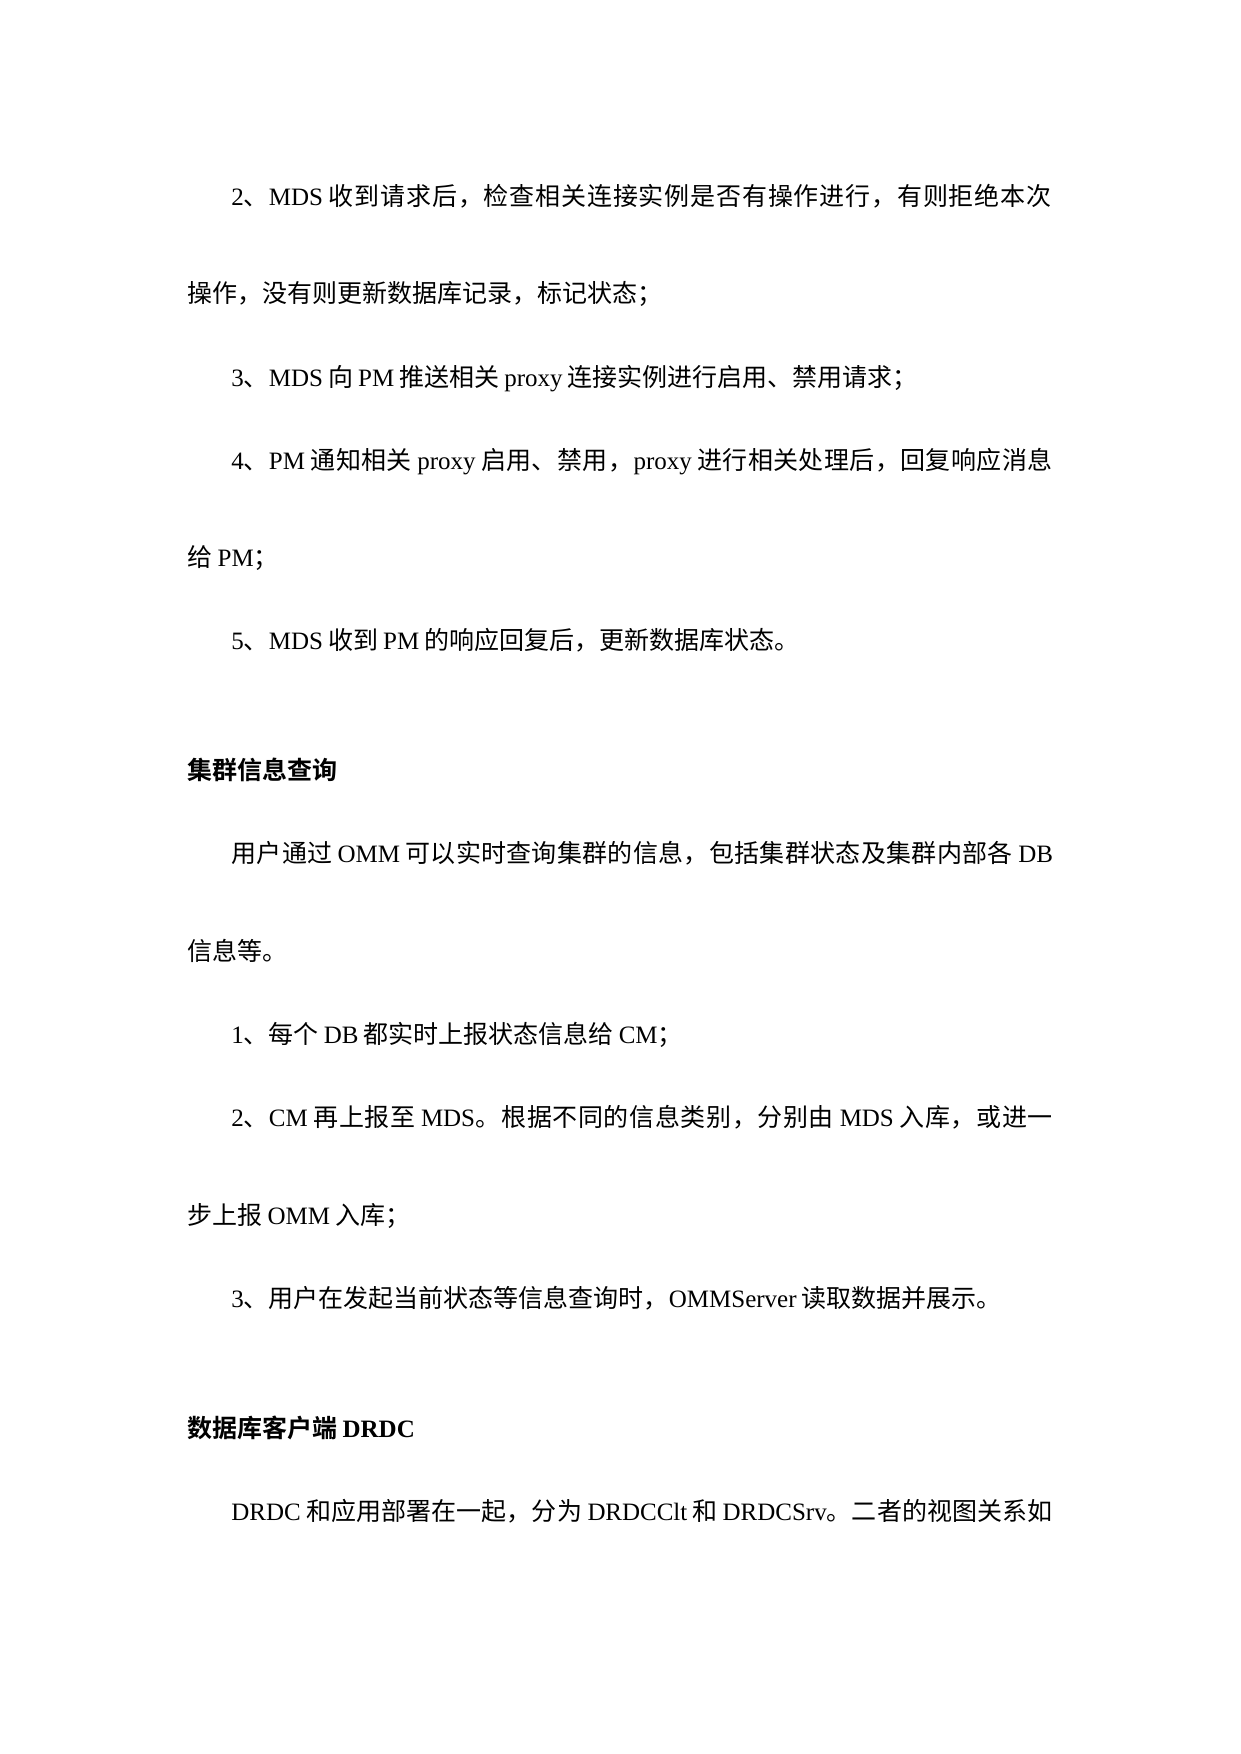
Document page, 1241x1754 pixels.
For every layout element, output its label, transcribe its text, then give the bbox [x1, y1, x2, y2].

subtitle 集群信息查询 [187, 736, 1053, 801]
list MDS收到请求后，检查相关连接实例是否有操作进行，有则拒绝本次操作，没有则更新数据库记录，标记状态； [187, 162, 1053, 324]
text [187, 1477, 1053, 1542]
list 用户在发起当前状态等信息查询时，OMMServer读取数据并展示。 [187, 1264, 1053, 1329]
list MDS向PM推送相关proxy连接实例进行启用、禁用请求； [187, 343, 1053, 408]
subtitle 数据库客户端DRDC [187, 1394, 1053, 1459]
text 用户通过OMM可以实时查询集群的信息，包括集群状态及集群内部各DB信息等。 [187, 819, 1053, 982]
list 每个DB都实时上报状态信息给CM； [187, 1000, 1053, 1065]
list PM通知相关proxy启用、禁用，proxy进行相关处理后，回复响应消息给PM； [187, 426, 1053, 588]
list MDS收到PM的响应回复后，更新数据库状态。 [187, 606, 1053, 671]
list CM再上报至MDS。根据不同的信息类别，分别由MDS入库，或进一步上报OMM入库； [187, 1083, 1053, 1246]
